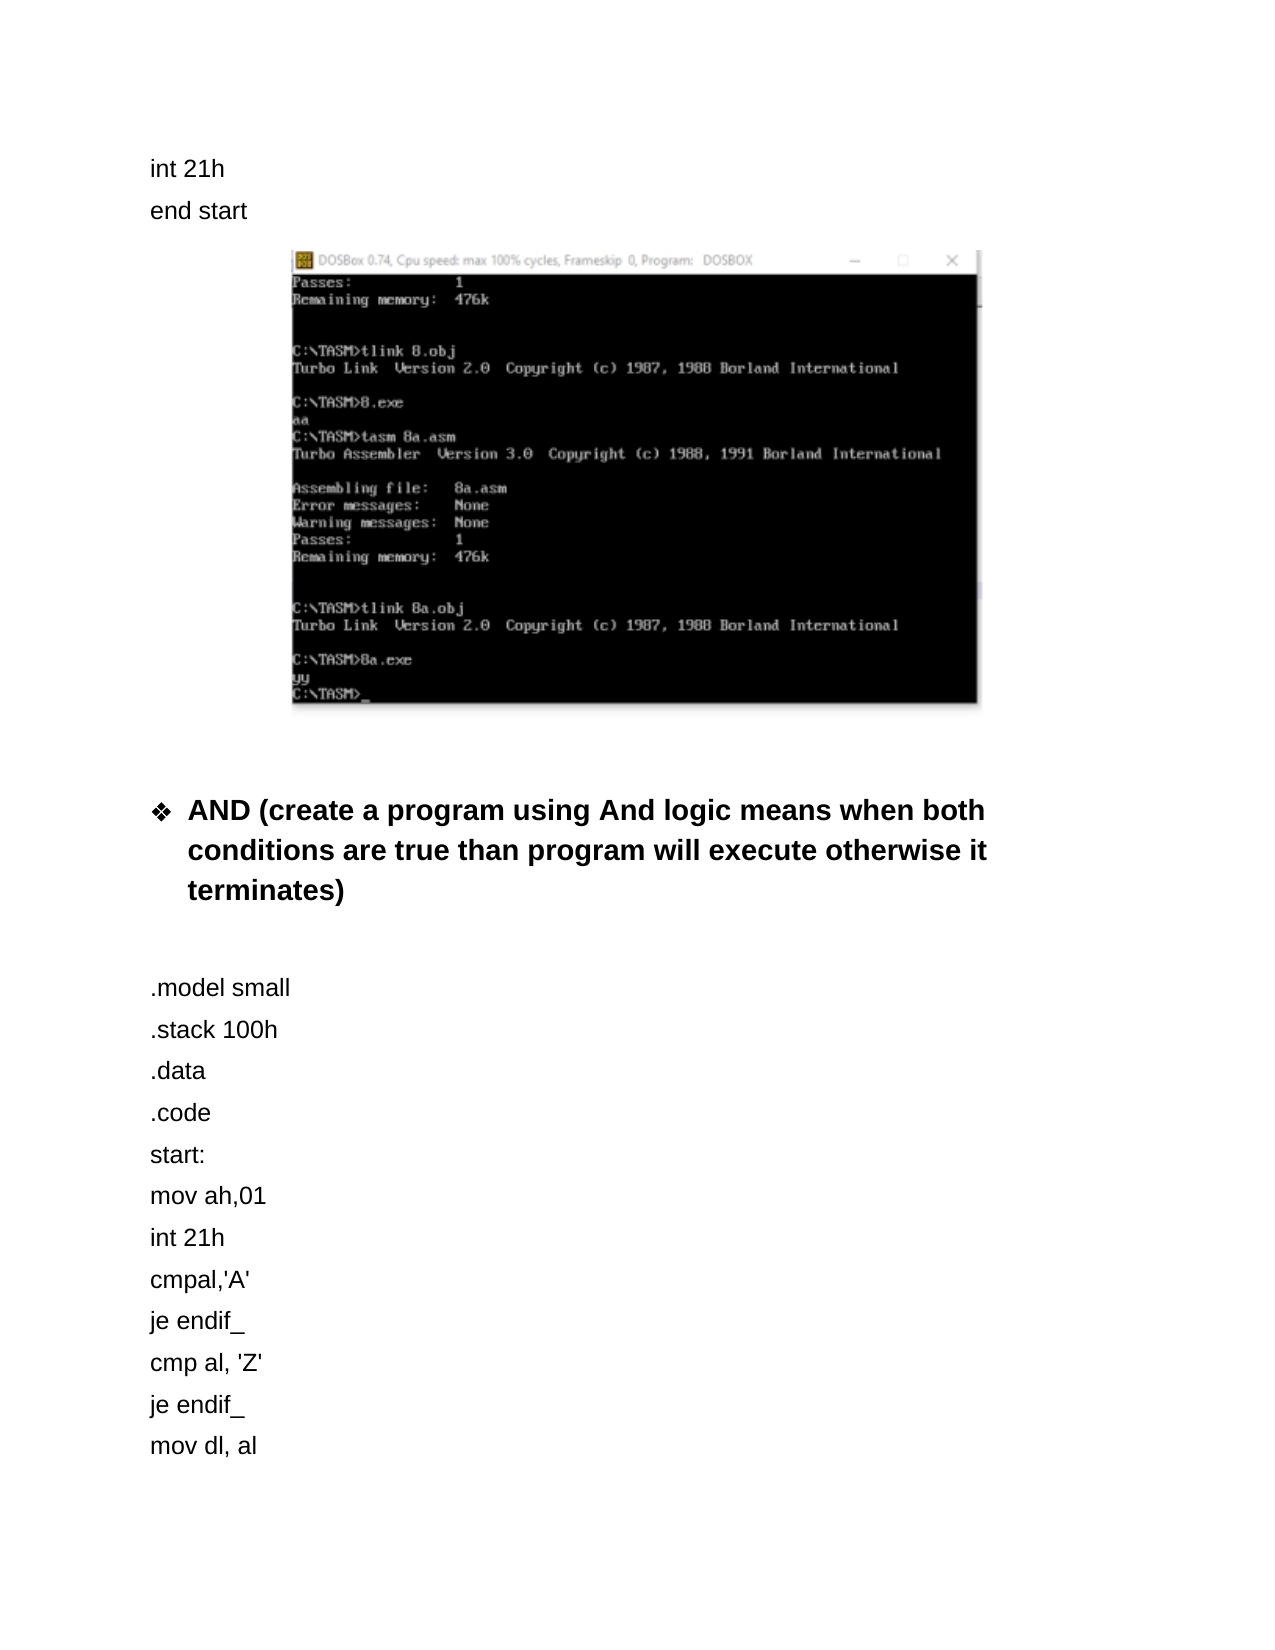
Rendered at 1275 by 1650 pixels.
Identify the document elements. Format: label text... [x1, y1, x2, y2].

text int 21h [150, 1219, 1125, 1256]
text cmpal,'A' [150, 1260, 1125, 1298]
text je endif_ [150, 1302, 1125, 1339]
text .model small [150, 969, 1125, 1006]
text .code [150, 1094, 1125, 1131]
text start: [150, 1135, 1125, 1173]
text int 21h [150, 150, 1125, 187]
text mov dl, al [150, 1427, 1125, 1464]
list AND (create a program using And logic means when both conditions are true than program will execute otherwise it terminates) [150, 791, 1125, 908]
text cmp al, 'Z' [150, 1344, 1125, 1381]
text .stack 100h [150, 1010, 1125, 1048]
text .data [150, 1052, 1125, 1089]
picture [291, 250, 984, 742]
text je endif_ [150, 1385, 1125, 1423]
text mov ah,01 [150, 1177, 1125, 1214]
text end start [150, 192, 1125, 229]
